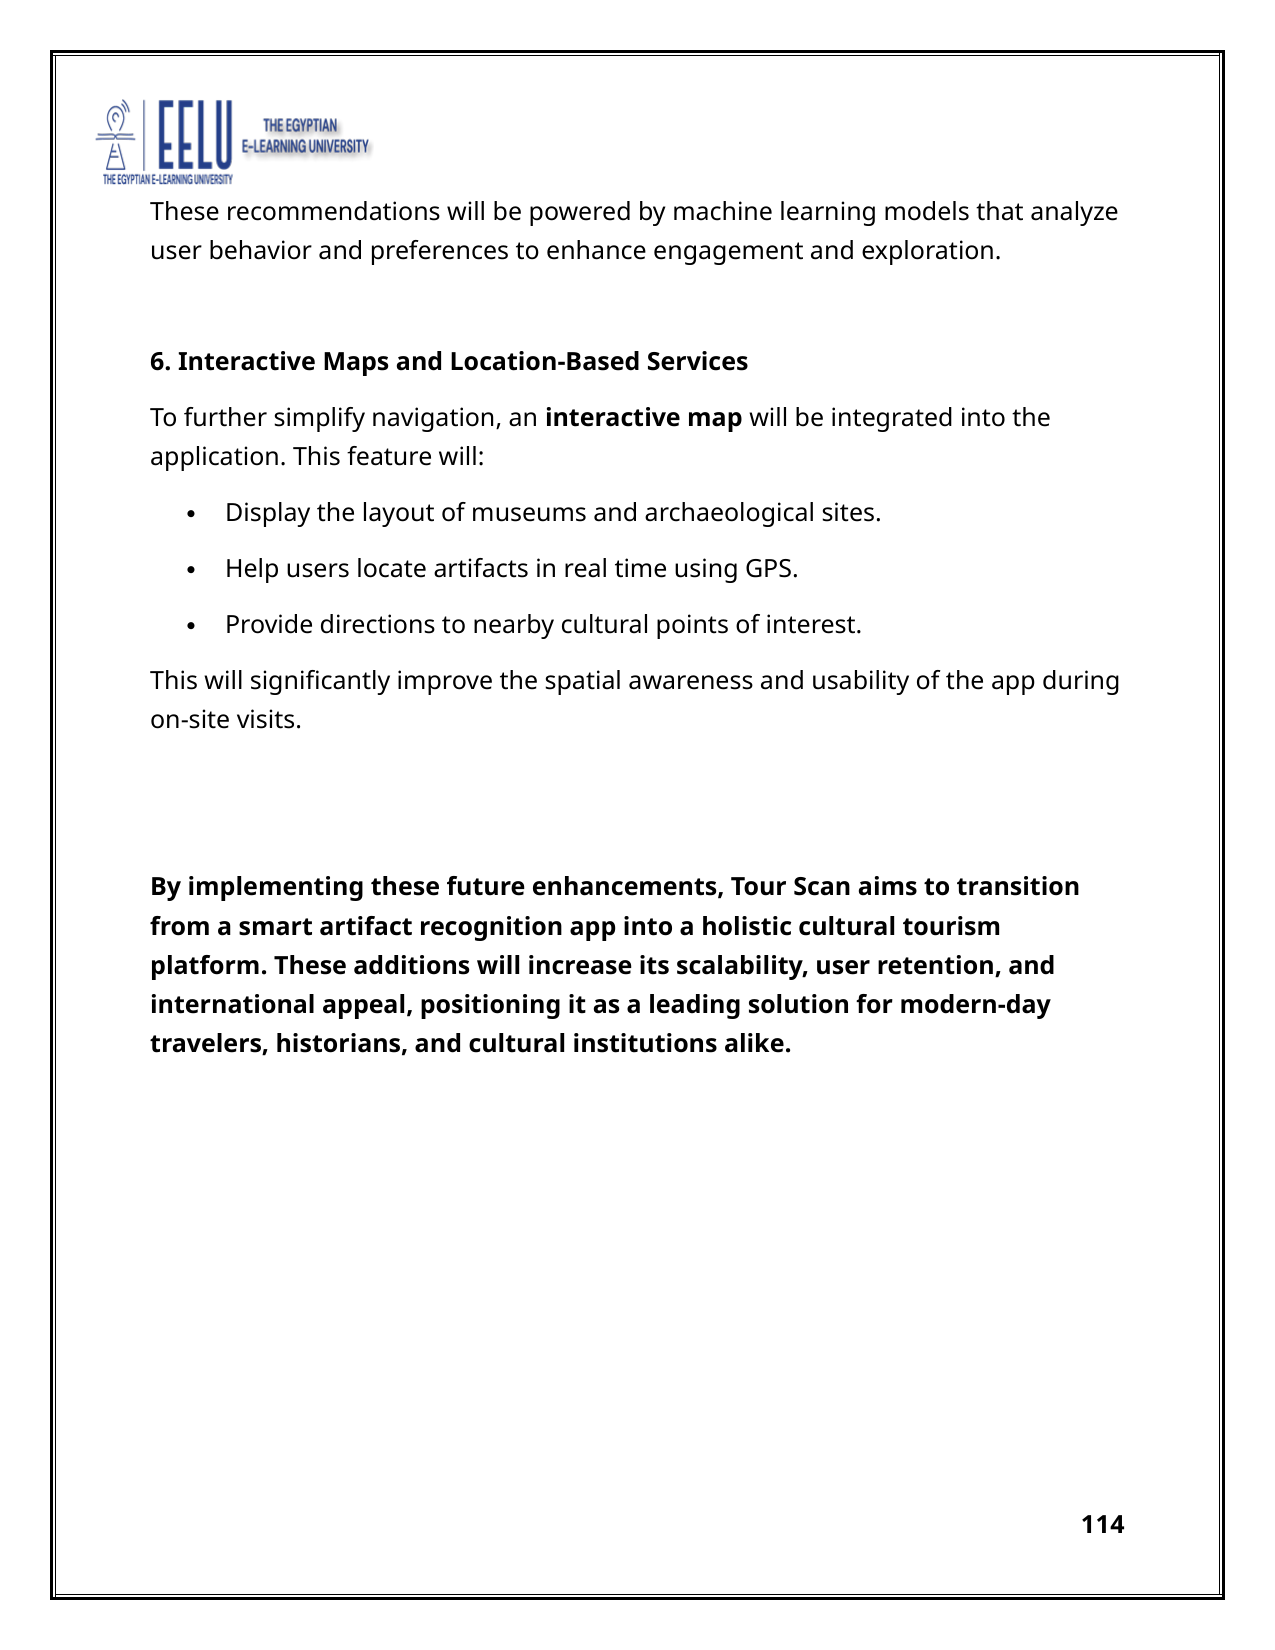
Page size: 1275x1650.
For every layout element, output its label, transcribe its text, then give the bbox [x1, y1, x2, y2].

text This will significantly improve the spatial awareness and usability of the app during on-site visits. [150, 662, 1125, 736]
list Display the layout of museums and archaeological sites. [187, 495, 1125, 529]
text 6. Interactive Maps and Location-Based Services [150, 344, 1125, 378]
text By implementing these future enhancements, Tour Scan aims to transition from a smart artifact recognition app into a holistic cultural tourism platform. These additions will increase its scalability, user retention, and international appeal, positioning it as a leading solution for modern-day travelers, historians, and cultural institutions alike. [150, 869, 1125, 1060]
list Provide directions to nearby cultural points of interest. [187, 606, 1125, 641]
picture [80, 75, 374, 188]
list Help users locate artifacts in real time using GPS. [187, 551, 1125, 585]
text These recommendations will be powered by machine learning models that analyze user behavior and preferences to enhance engagement and exploration. [150, 150, 1125, 266]
text To further simplify navigation, an interactive map will be integrated into the application. This feature will: [150, 400, 1125, 473]
